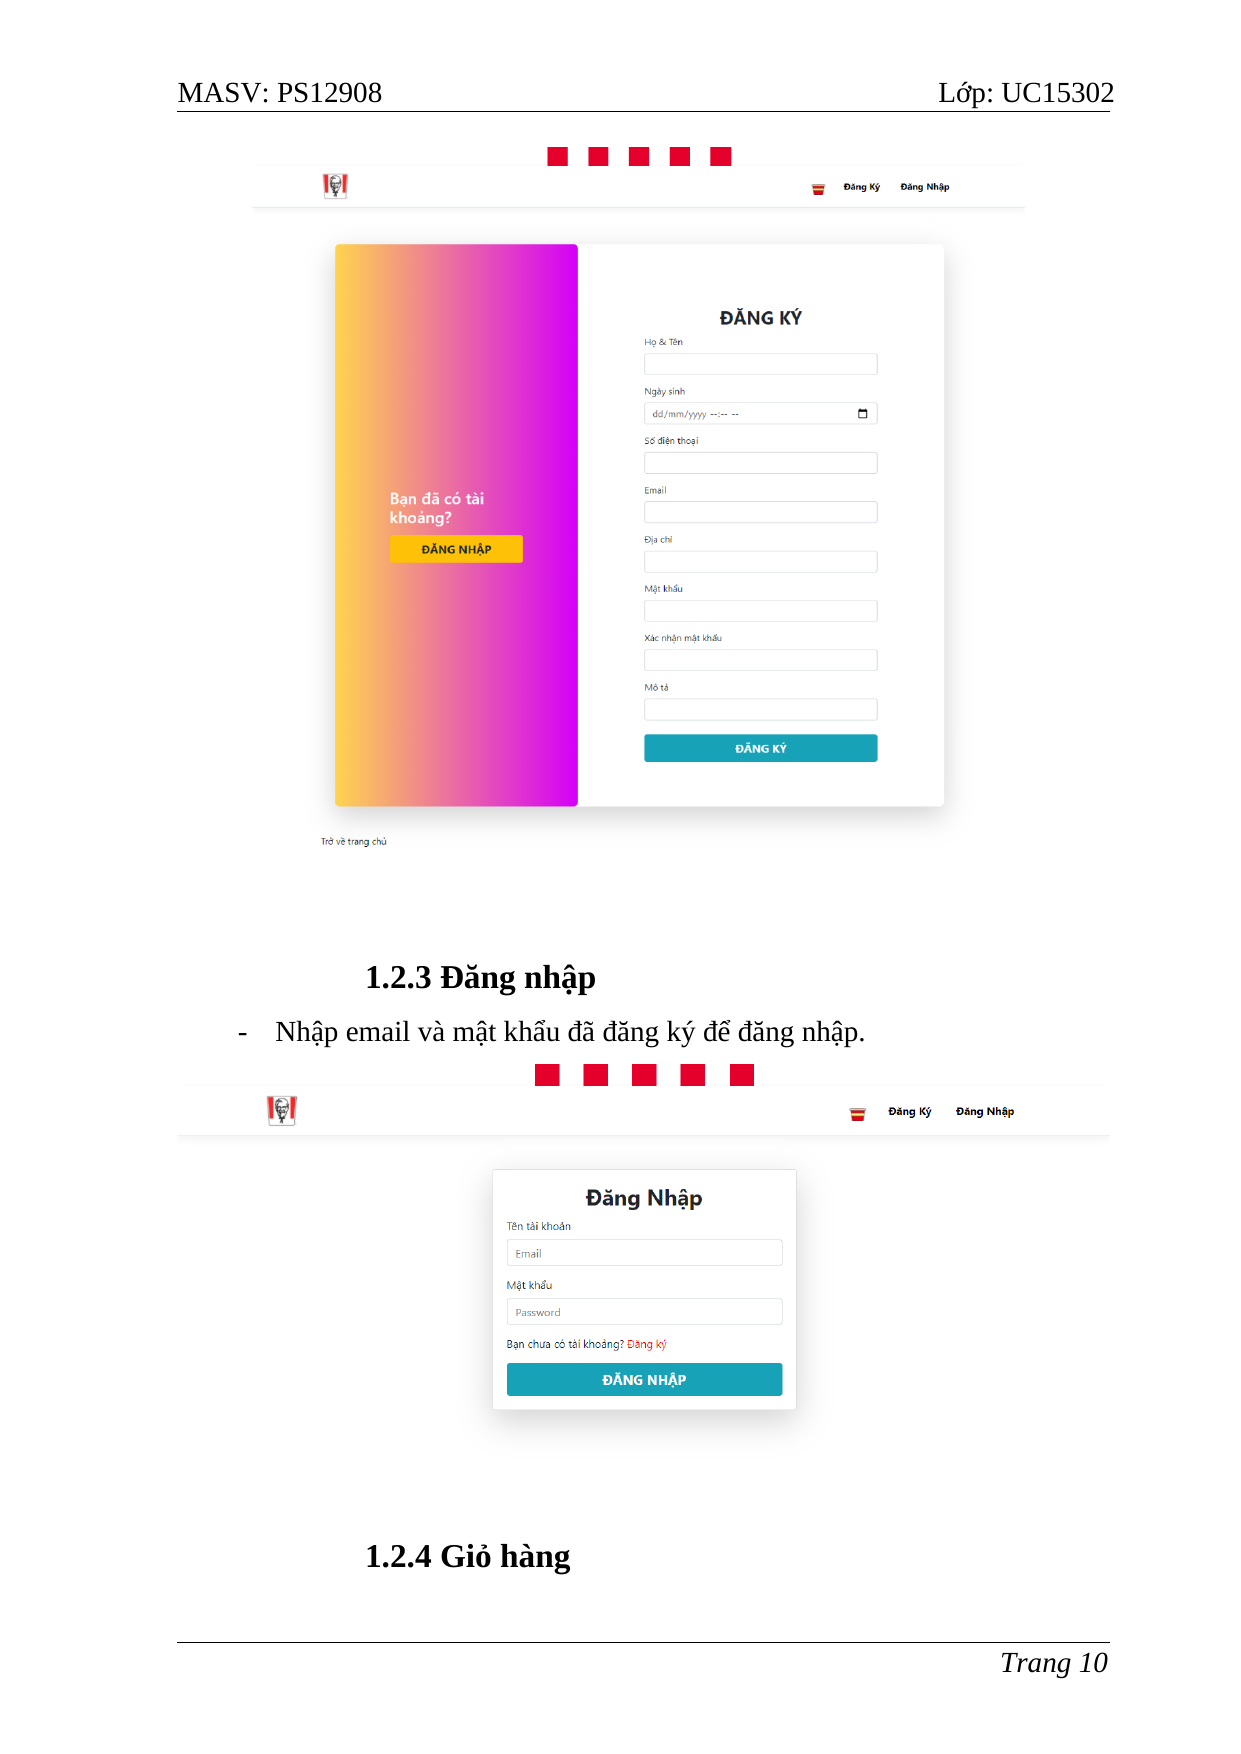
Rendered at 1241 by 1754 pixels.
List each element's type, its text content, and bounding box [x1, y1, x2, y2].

list Đăng nhập [365, 957, 1110, 995]
list Nhập email và mật khẩu đã đăng ký để đăng nhập. [238, 1014, 1110, 1048]
picture [252, 147, 1025, 890]
list Giỏ hàng [365, 1537, 1110, 1575]
picture [177, 1064, 1111, 1520]
